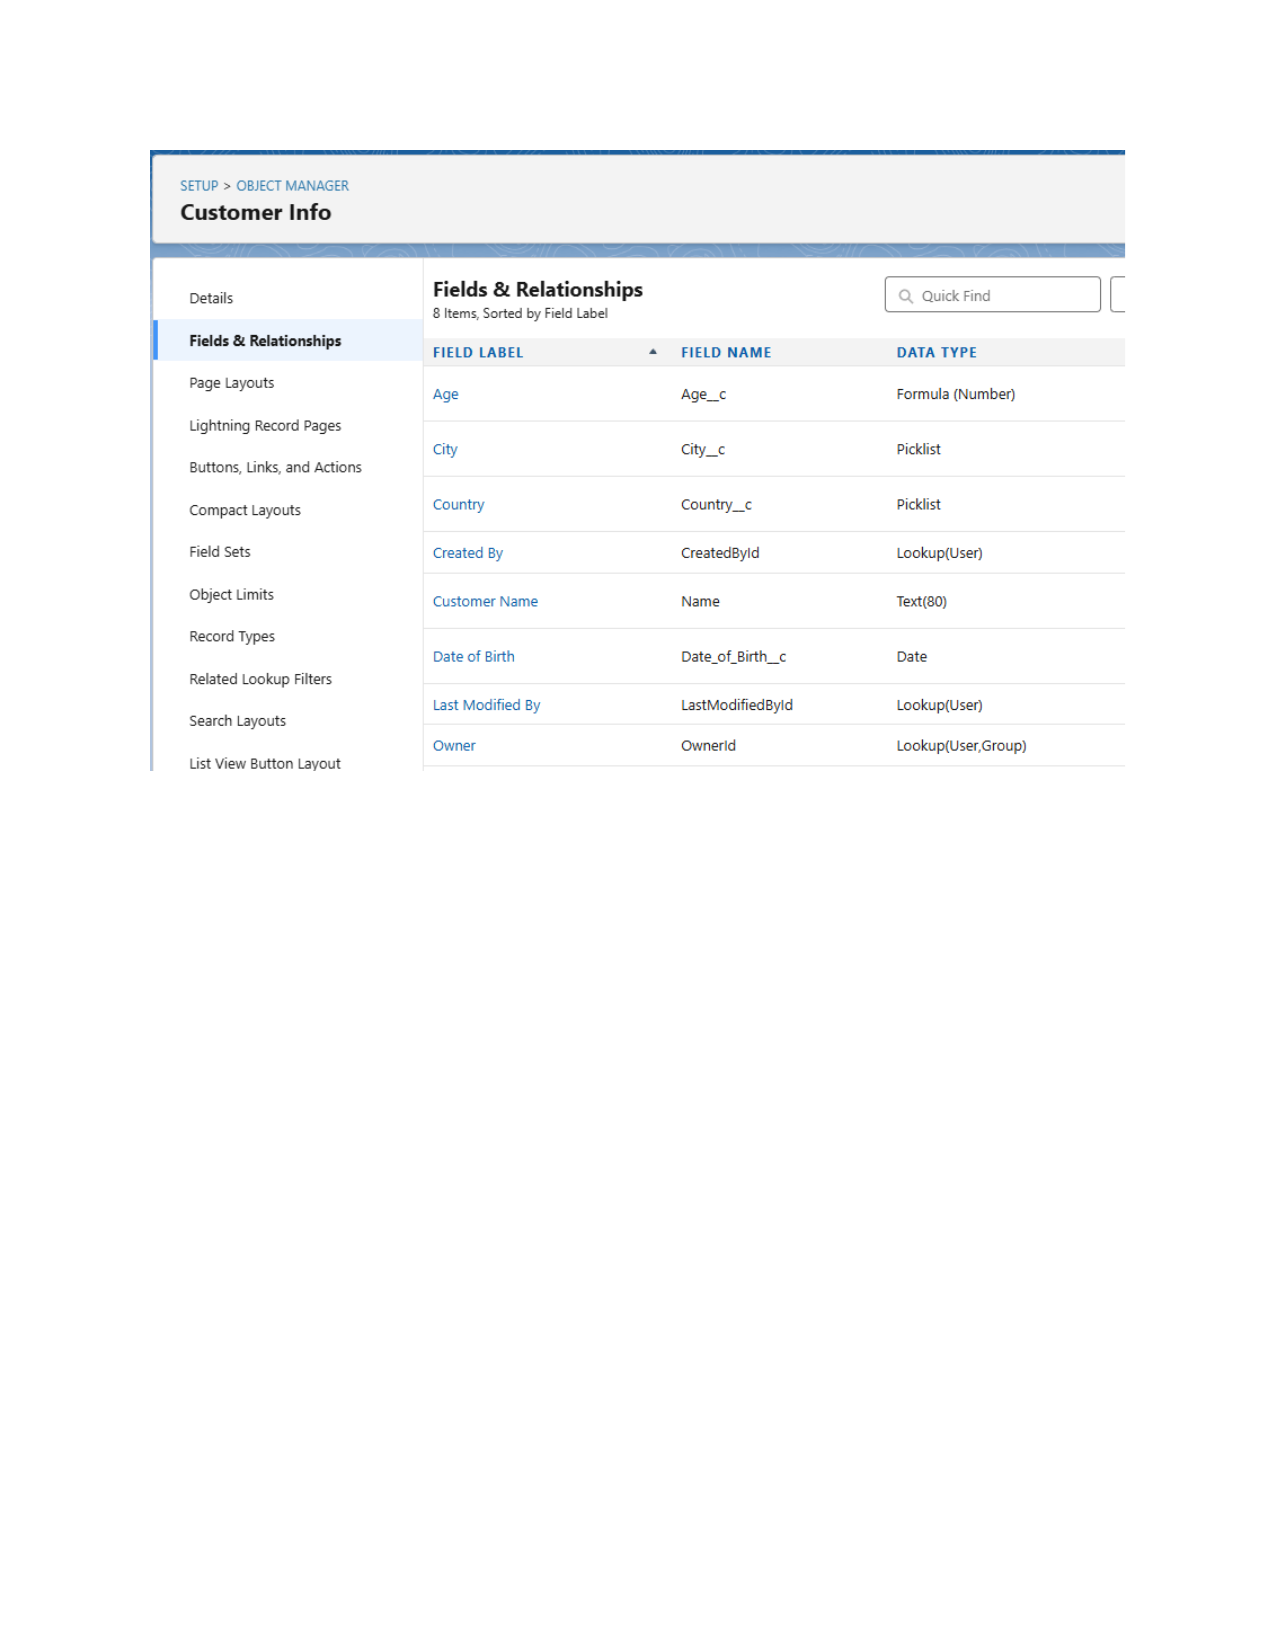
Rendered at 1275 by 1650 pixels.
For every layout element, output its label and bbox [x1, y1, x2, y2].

picture [150, 150, 1125, 771]
